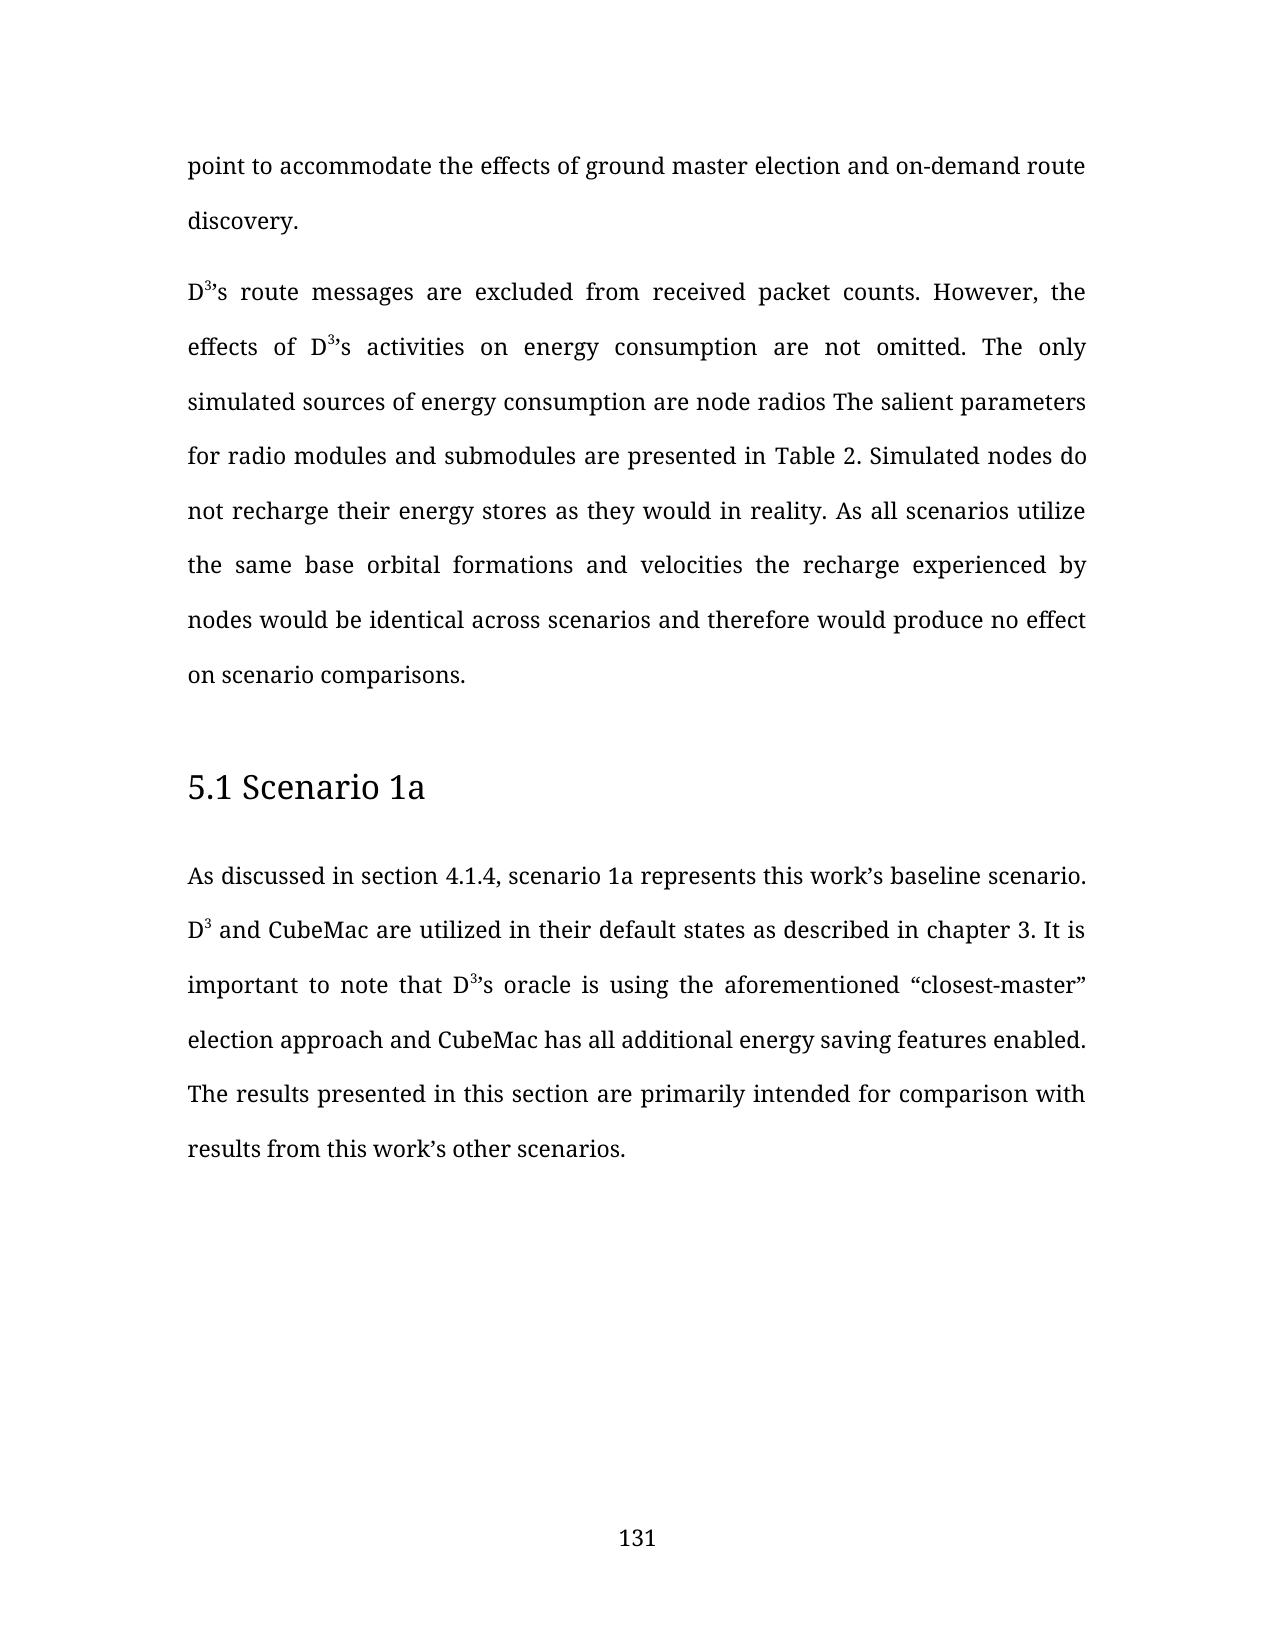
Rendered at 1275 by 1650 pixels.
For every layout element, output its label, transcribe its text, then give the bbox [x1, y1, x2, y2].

text D3’s route messages are excluded from received packet counts. However, the effects of D3’s activities on energy consumption are not omitted. The only simulated sources of energy consumption are node radios The salient parameters for radio modules and submodules are presented in Table 2. Simulated nodes do not recharge their energy stores as they would in reality. As all scenarios utilize the same base orbital formations and velocities the recharge experienced by nodes would be identical across scenarios and therefore would produce no effect on scenario comparisons. [187, 276, 1087, 690]
subtitle Scenario 1a [187, 763, 1087, 809]
text As discussed in section 4.1.4, scenario 1a represents this work’s baseline scenario. D3 and CubeMac are utilized in their default states as described in chapter 3. It is important to note that D3’s oracle is using the aforementioned “closest-master” election approach and CubeMac has all additional energy saving features enabled. The results presented in this section are primarily intended for comparison with results from this work’s other scenarios. [187, 860, 1087, 1164]
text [187, 150, 1087, 236]
